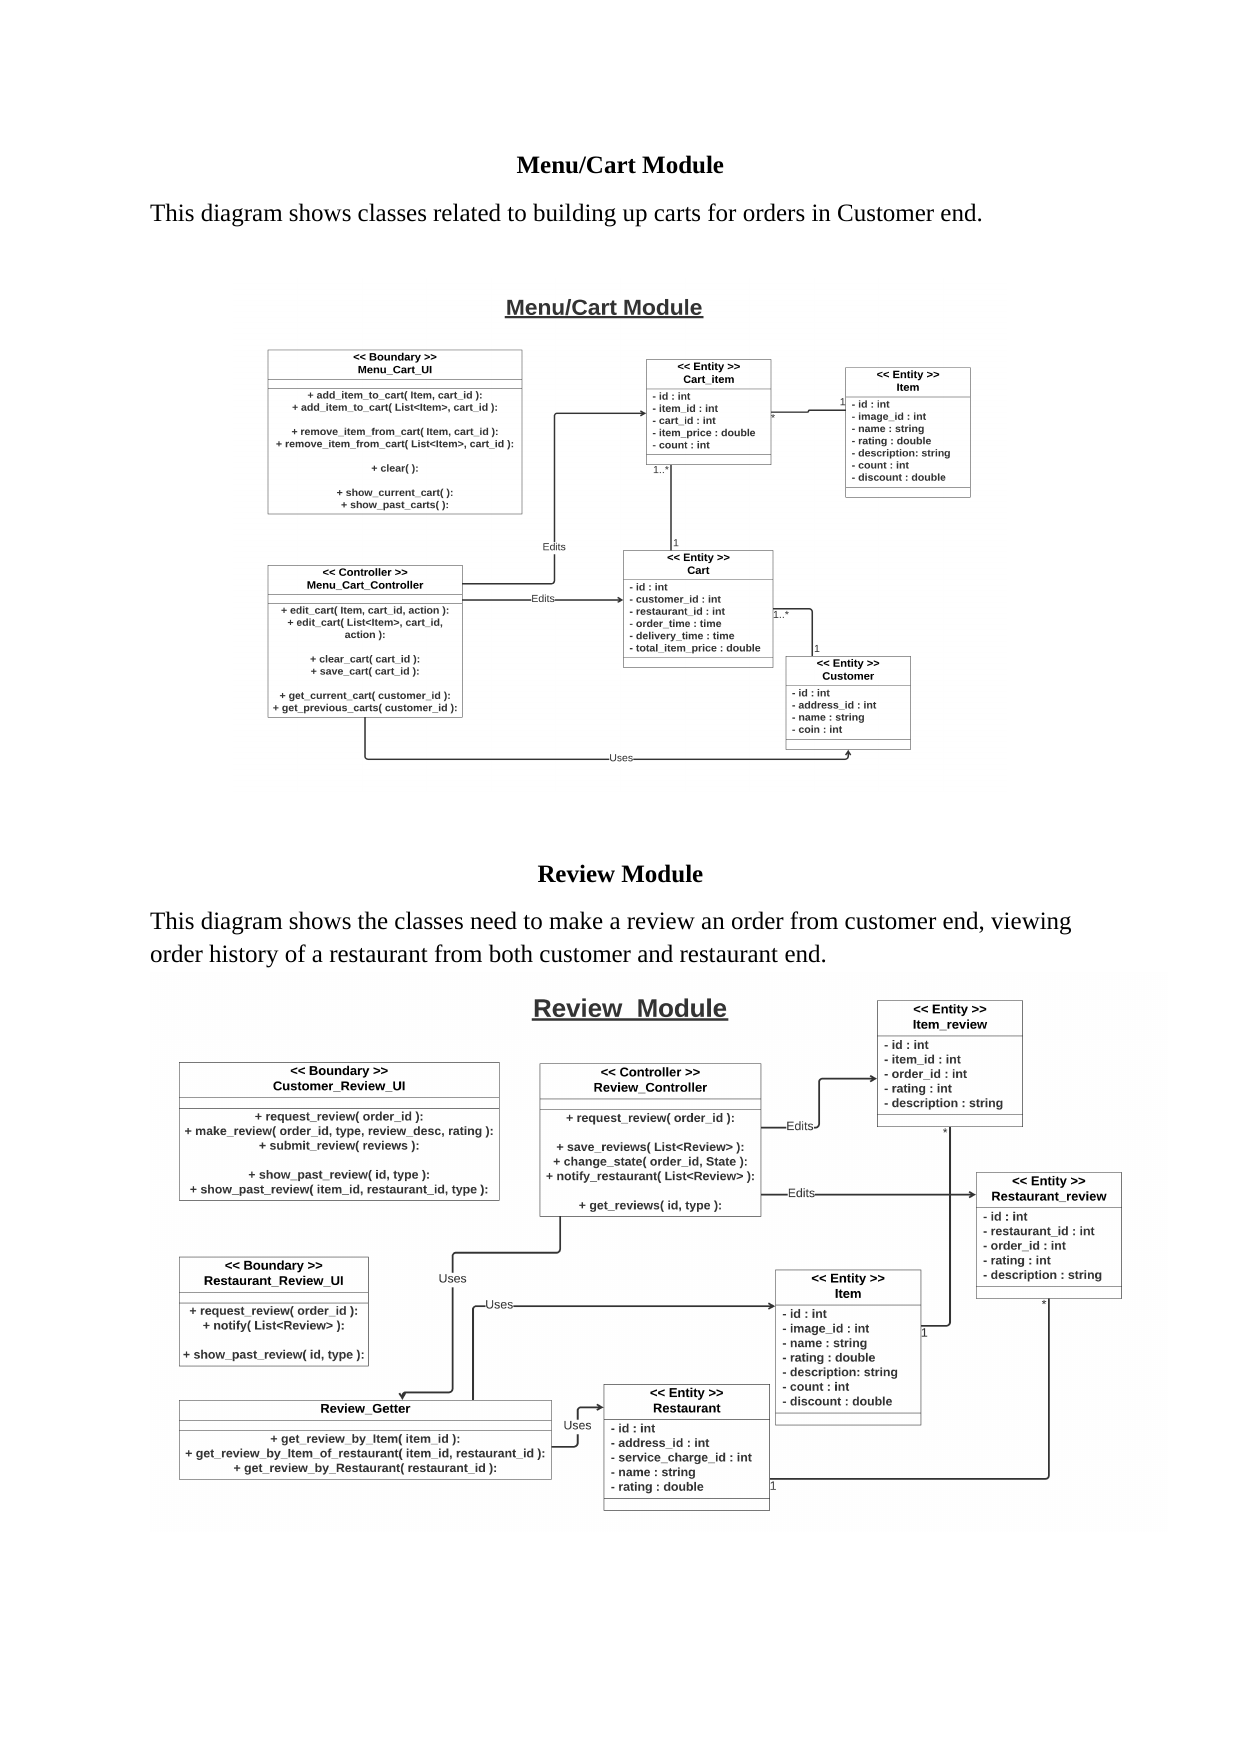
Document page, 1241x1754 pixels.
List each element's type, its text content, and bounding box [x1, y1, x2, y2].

picture [150, 972, 1168, 1532]
text Review Module [150, 859, 1090, 887]
text This diagram shows classes related to building up carts for orders in Customer end. [150, 198, 1090, 226]
text This diagram shows the classes need to make a review an order from customer end, viewing order history of a restaurant from both customer and restaurant end. [150, 906, 1090, 968]
text Menu/Cart Module [150, 150, 1090, 179]
picture [233, 278, 1008, 792]
